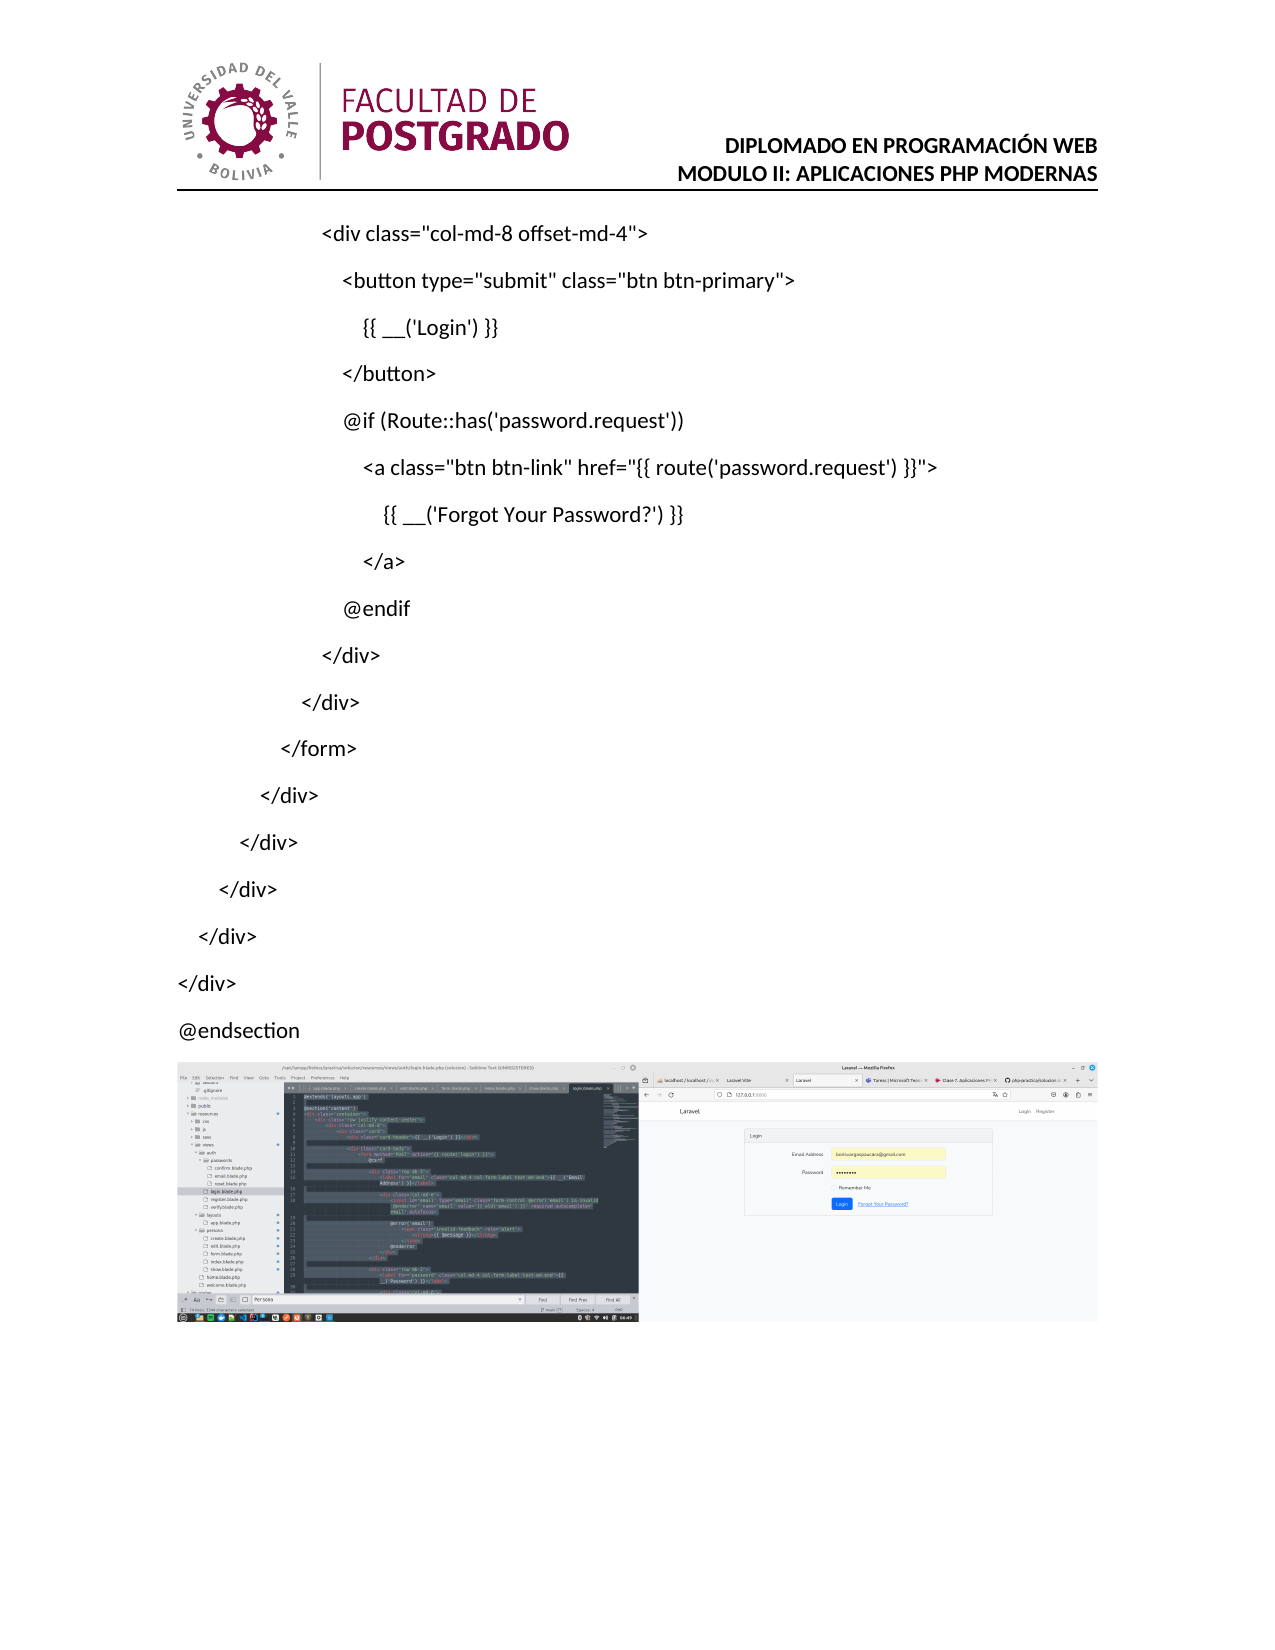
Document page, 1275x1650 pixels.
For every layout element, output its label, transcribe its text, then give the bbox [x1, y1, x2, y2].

text </div> [177, 969, 1098, 997]
text <a class="btn btn-link" href="{{ route('password.request') }}"> [177, 453, 1098, 481]
text {{ __('Login') }} [177, 313, 1098, 341]
picture [177, 1062, 1098, 1322]
text @if (Route::has('password.request')) [177, 406, 1098, 434]
text <div class="col-md-8 offset-md-4"> [177, 219, 1098, 247]
text </button> [177, 359, 1098, 387]
text @endsection [177, 1016, 1098, 1044]
text </form> [177, 734, 1098, 762]
text </a> [177, 547, 1098, 575]
text <button type="submit" class="btn btn-primary"> [177, 266, 1098, 294]
text </div> [177, 922, 1098, 950]
text {{ __('Forgot Your Password?') }} [177, 500, 1098, 528]
text </div> [177, 688, 1098, 716]
text </div> [177, 828, 1098, 856]
text </div> [177, 875, 1098, 903]
text </div> [177, 641, 1098, 669]
text </div> [177, 781, 1098, 809]
text @endif [177, 594, 1098, 622]
picture [177, 51, 574, 189]
